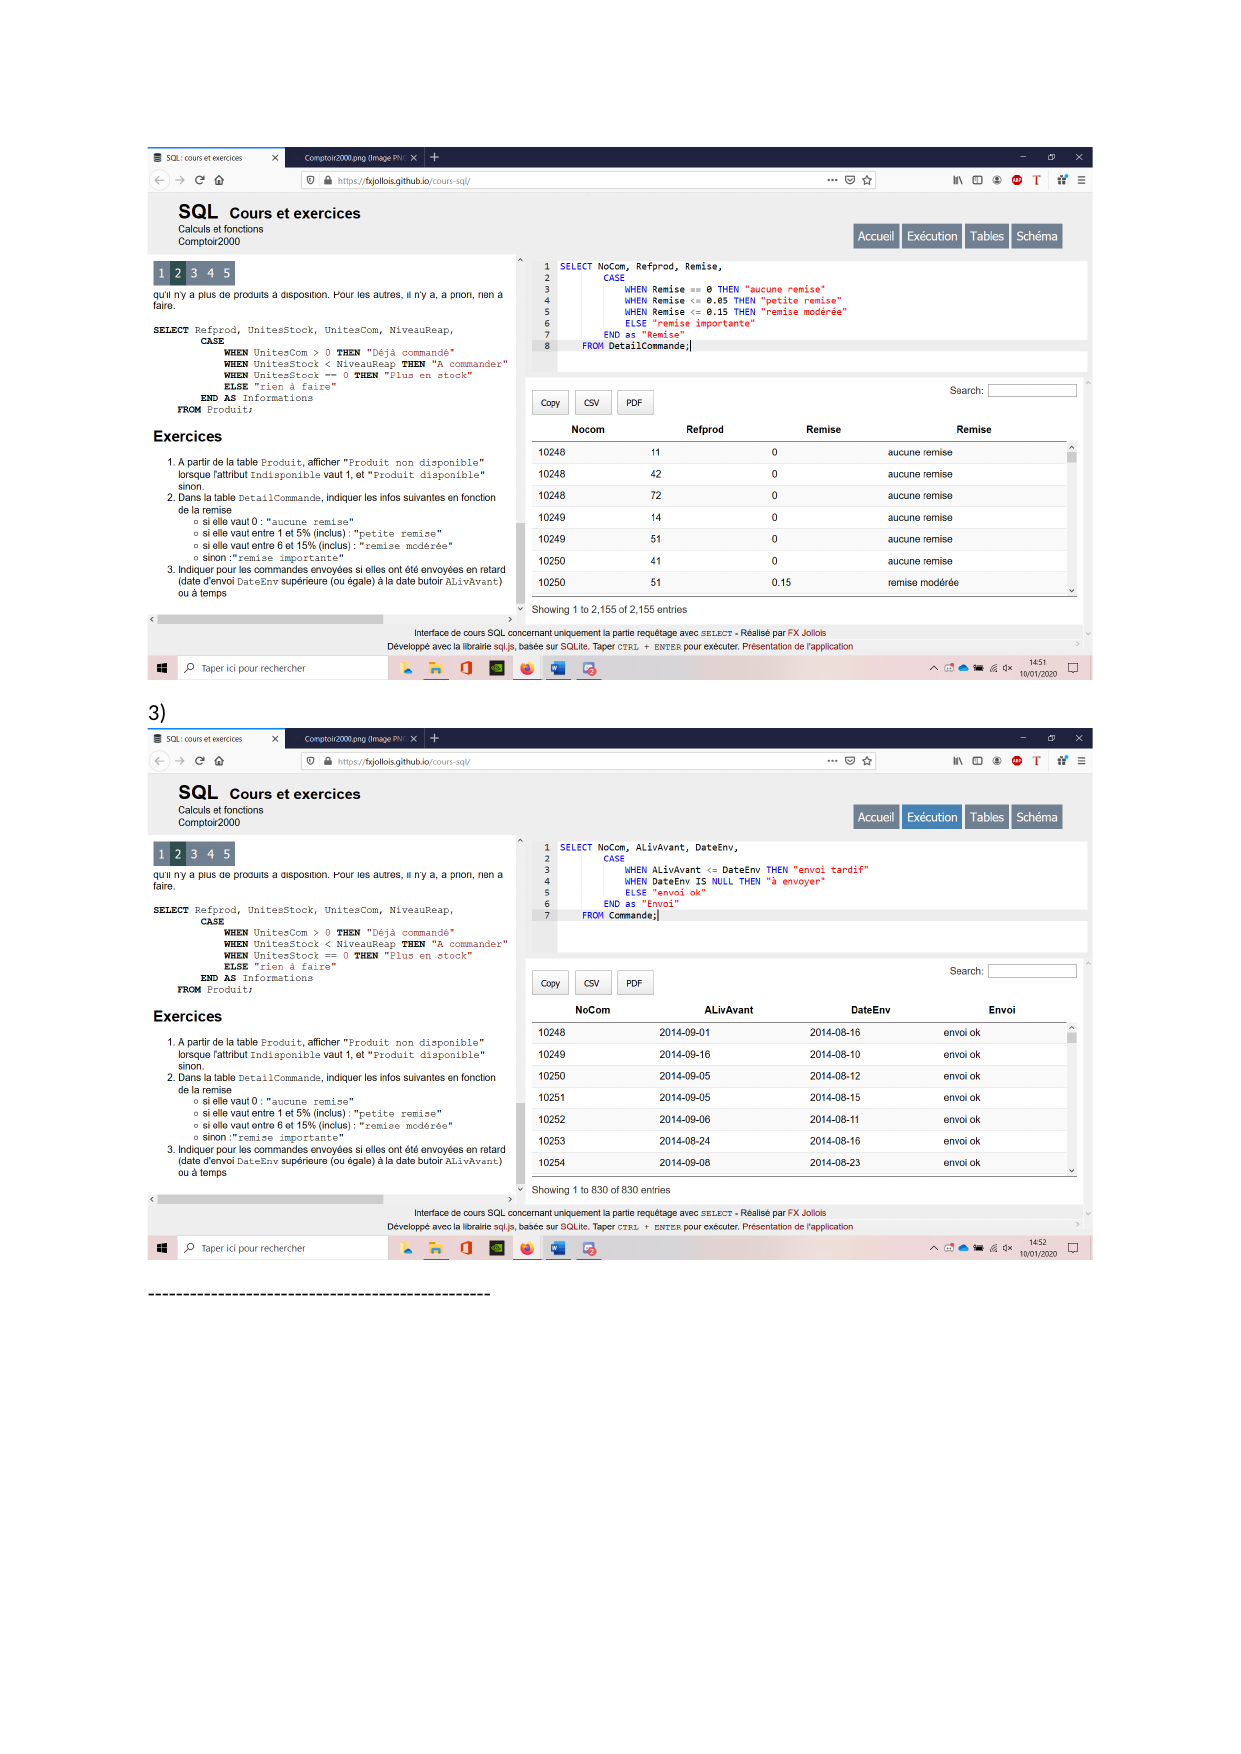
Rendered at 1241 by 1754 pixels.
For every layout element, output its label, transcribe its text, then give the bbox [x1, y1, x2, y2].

text 3) [148, 698, 1093, 728]
picture [147, 147, 1093, 680]
picture [147, 728, 1093, 1260]
text ------------------------------------------------- [148, 1279, 1093, 1307]
